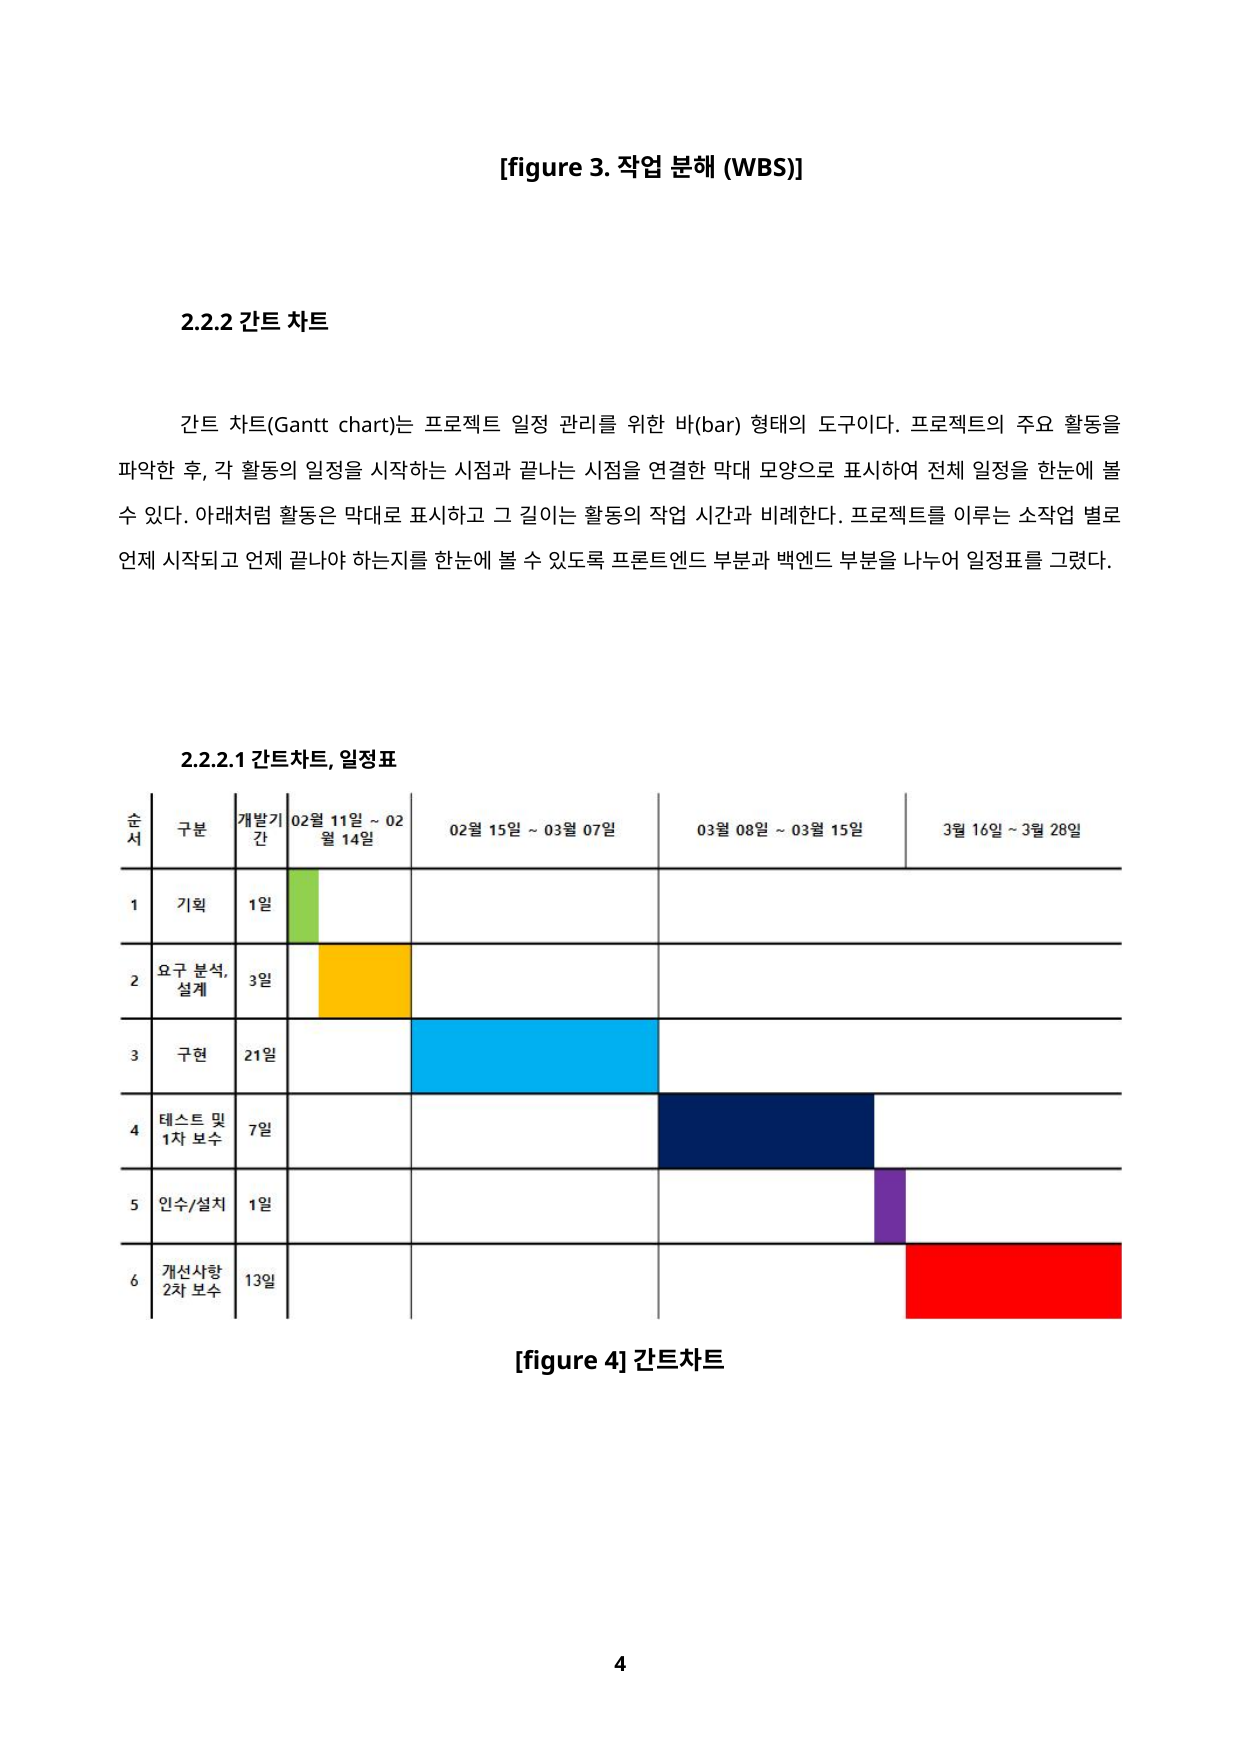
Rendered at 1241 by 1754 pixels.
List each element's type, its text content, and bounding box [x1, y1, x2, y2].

text [figure 4] 간트차트 [110, 1338, 1130, 1376]
picture [118, 791, 1123, 1320]
text 간트 차트(Gantt chart)는 프로젝트 일정 관리를 위한 바(bar) 형태의 도구이다. 프로젝트의 주요 활동을 파악한 후, 각 활동의 일정을 시작하는 시점과 끝나는 시점을 연결한 막대 모양으로 표시하여 전체 일정을 한눈에 볼 수 있다. 아래처럼 활동은 막대로 표시하고 그 길이는 활동의 작업 시간과 비례한다. 프로젝트를 이루는 소작업 별로 언제 시작되고 언제 끝나야 하는지를 한눈에 볼 수 있도록 프론트엔드 부분과 백엔드 부분을 나누어 일정표를 그렸다. [118, 408, 1122, 575]
text 2.2.2 간트 차트 [110, 302, 1130, 337]
text [figure 3. 작업 분해 (WBS)] [118, 148, 1122, 184]
text 2.2.2.1 간트차트, 일정표 [110, 741, 1130, 773]
